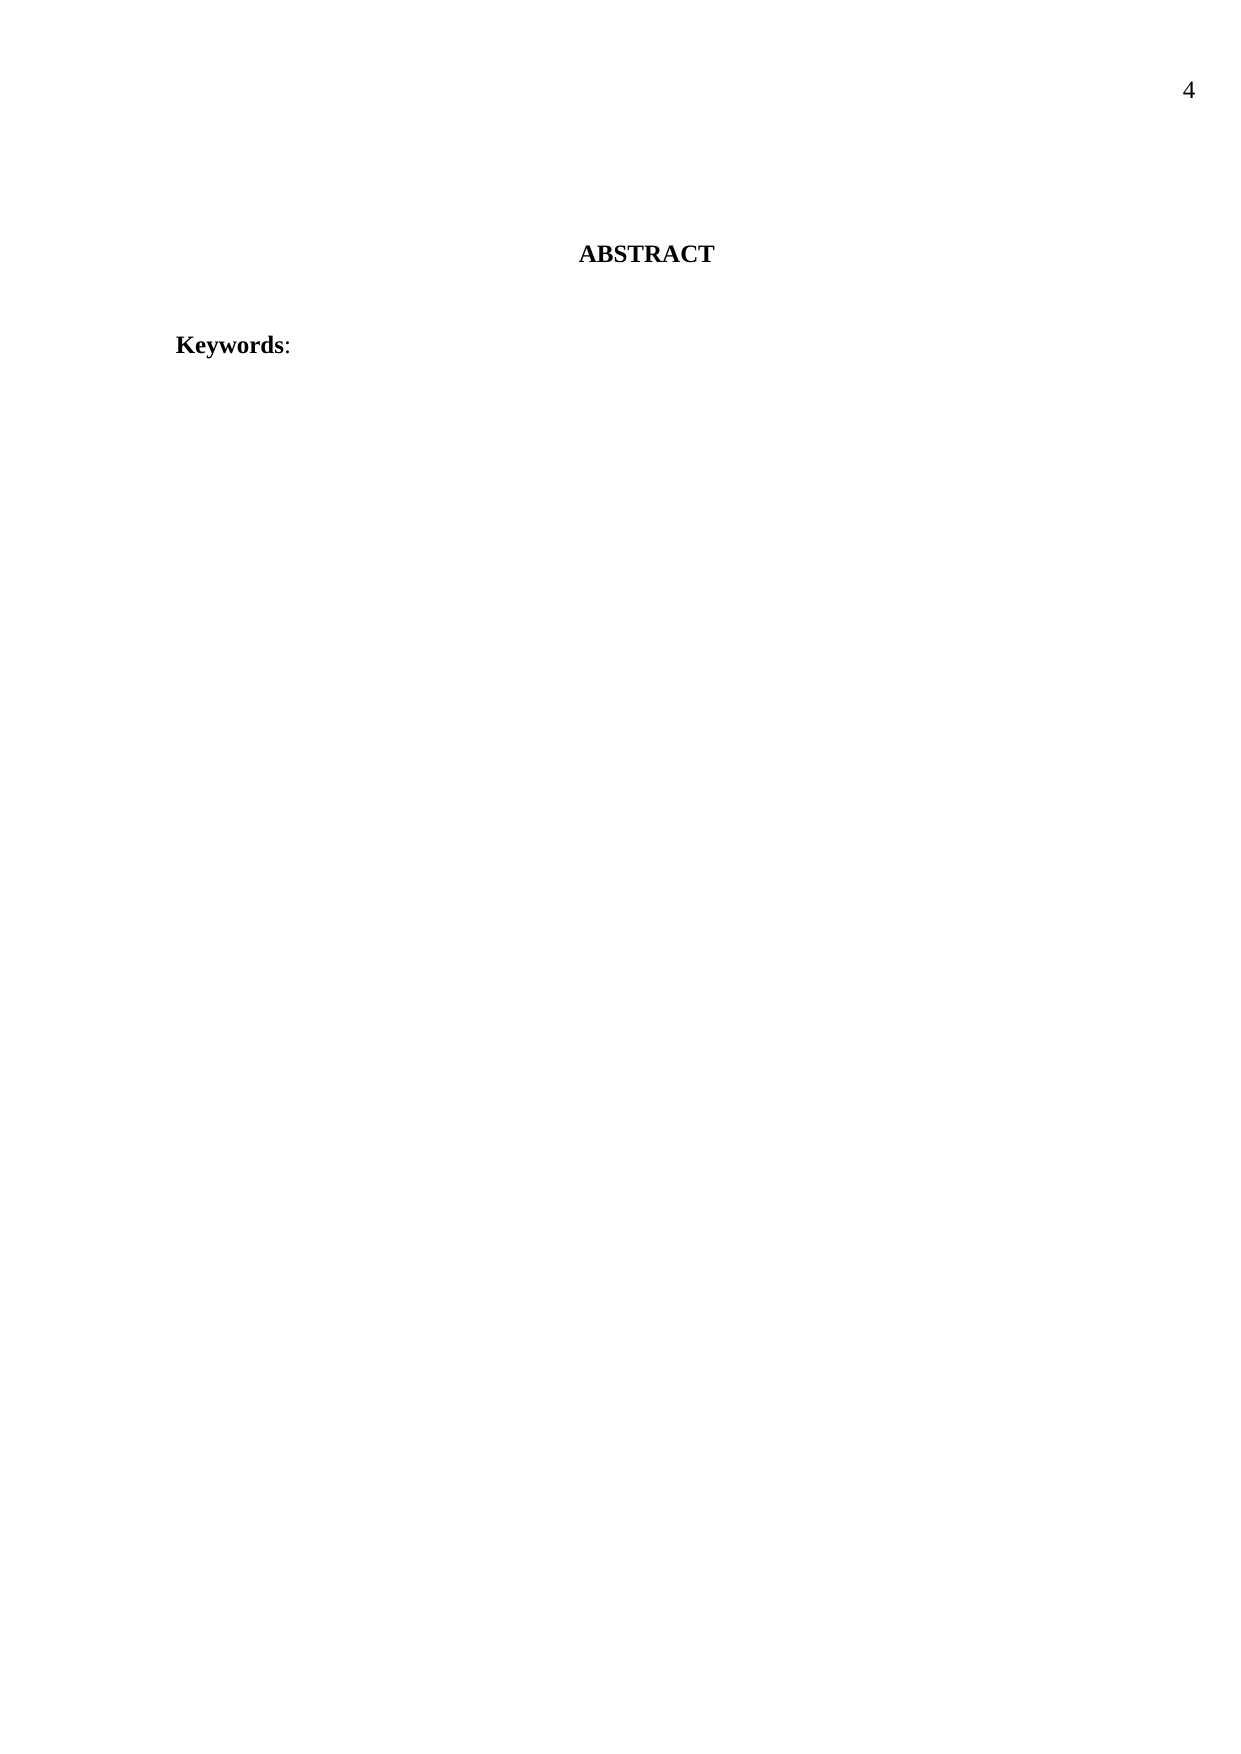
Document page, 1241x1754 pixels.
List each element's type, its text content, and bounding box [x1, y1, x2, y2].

text ABSTRACT [177, 239, 1116, 268]
text Keywords: [176, 331, 1117, 359]
